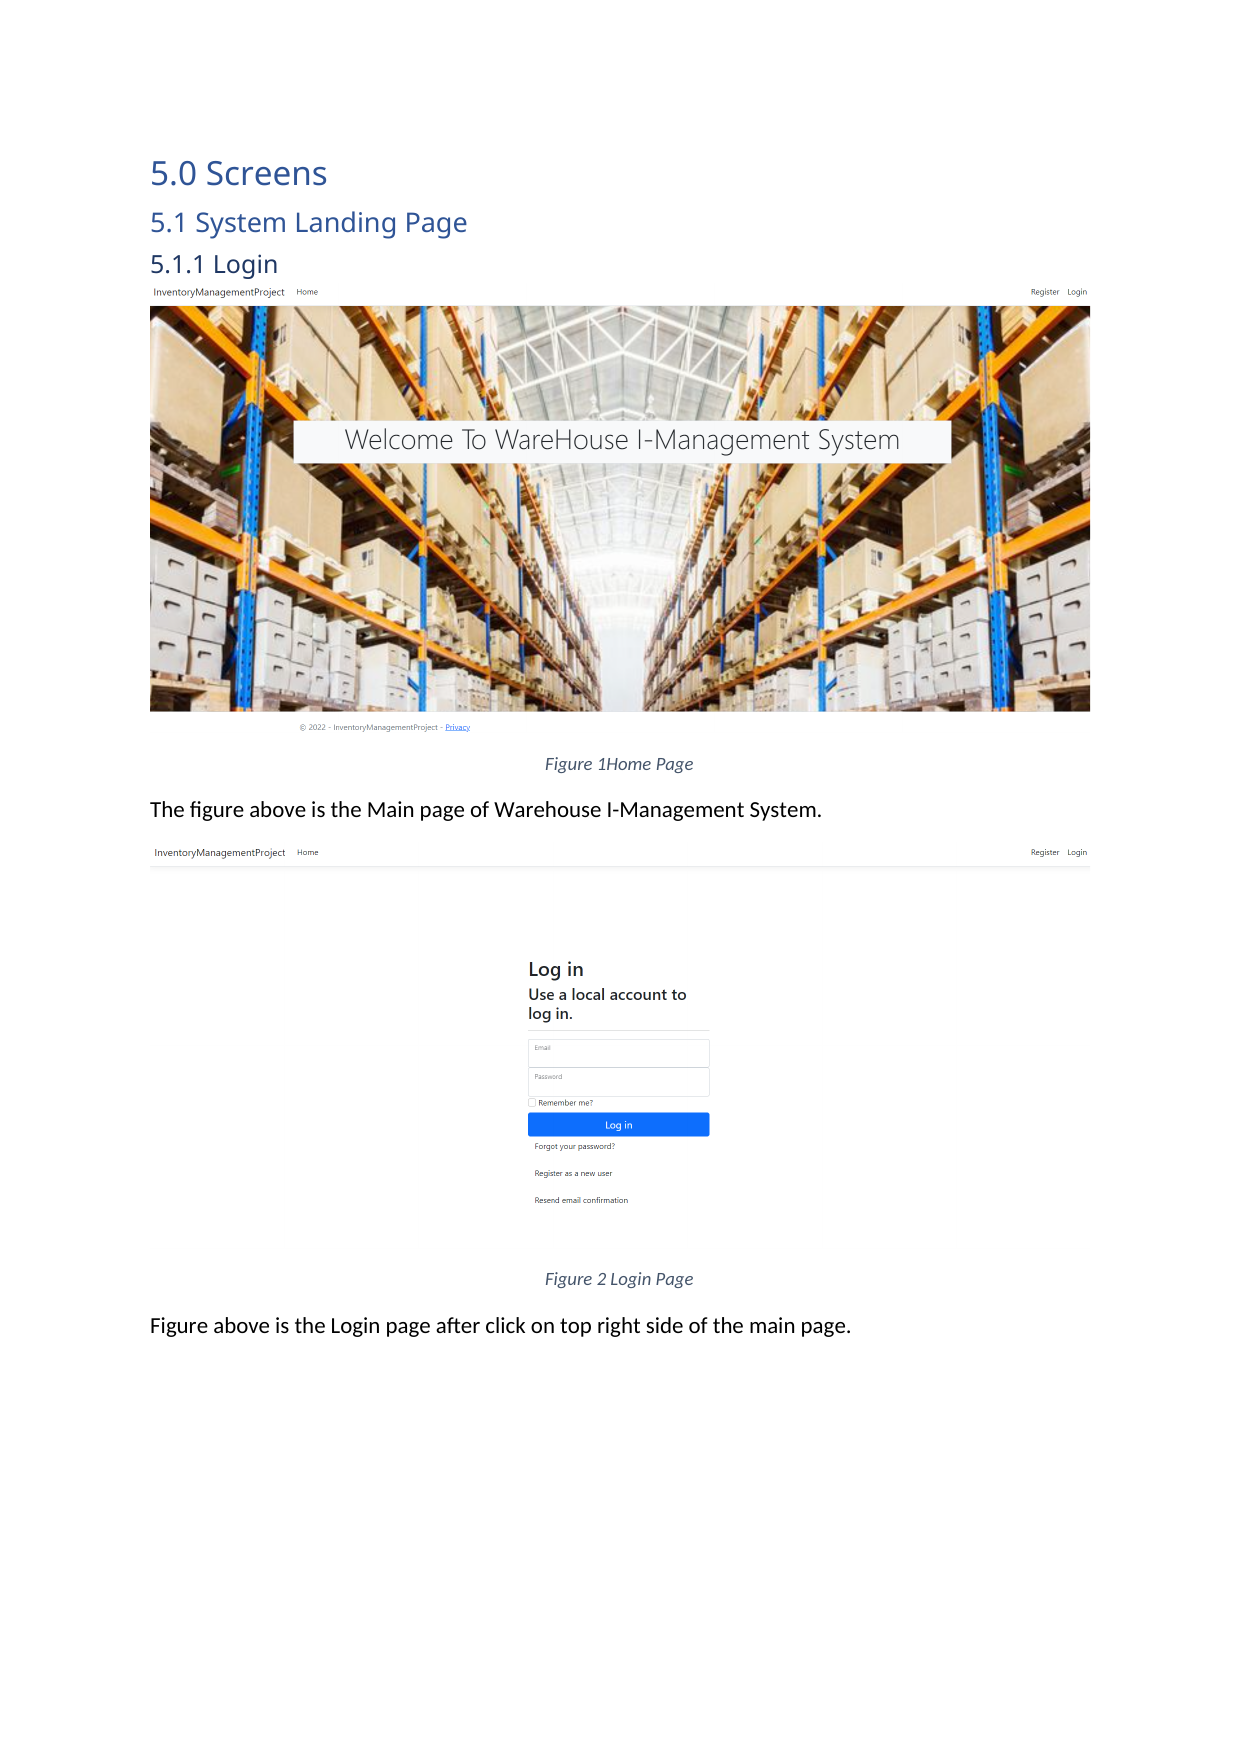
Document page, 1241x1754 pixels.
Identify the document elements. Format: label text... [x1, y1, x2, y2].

picture [150, 283, 1091, 733]
subtitle 5.0 Screens [150, 150, 1090, 195]
text The figure above is the Main page of Warehouse I-Management System. [150, 795, 1090, 823]
text Figure above is the Login page after click on top right side of the main page. [150, 1311, 1090, 1339]
subtitle 5.1 System Landing Page [150, 203, 1090, 240]
picture [150, 842, 1091, 1249]
subtitle 5.1.1 Login [150, 247, 1090, 281]
